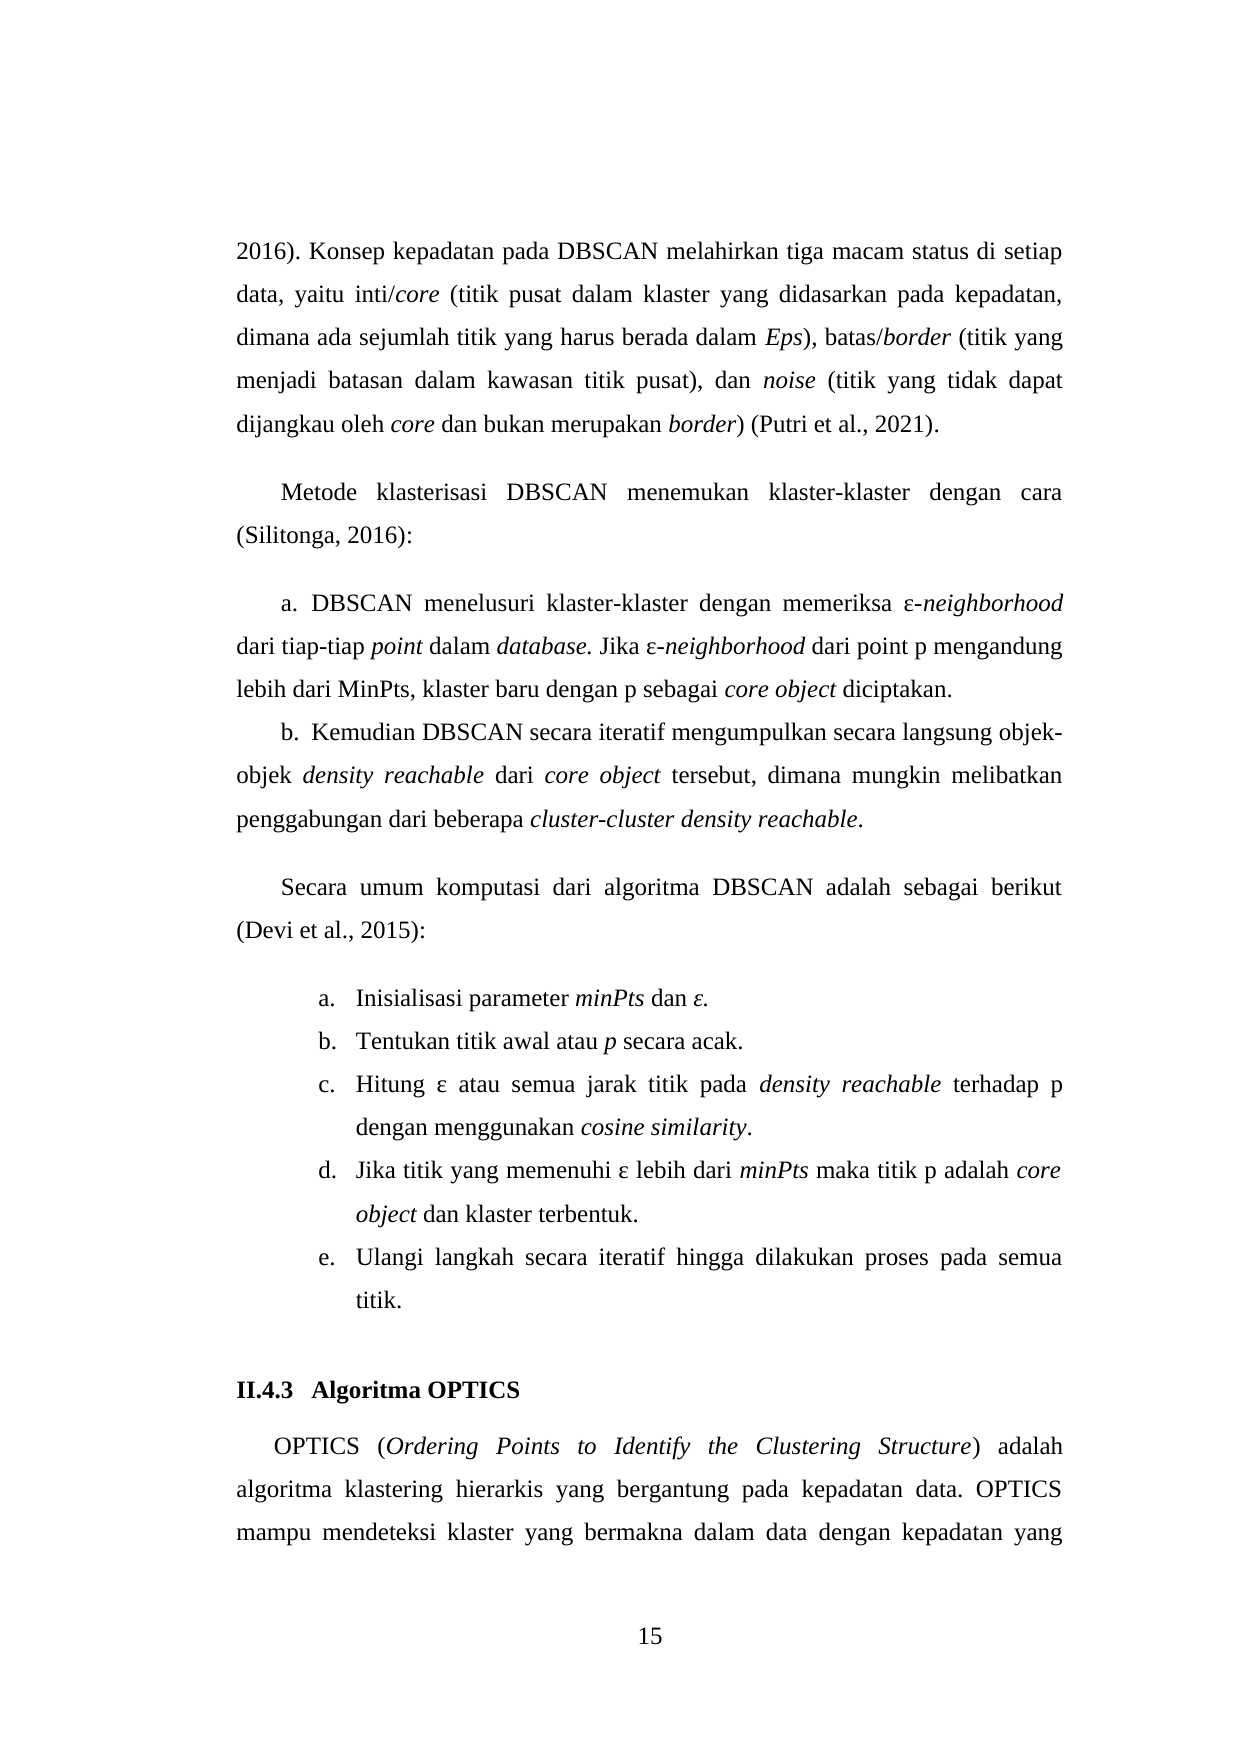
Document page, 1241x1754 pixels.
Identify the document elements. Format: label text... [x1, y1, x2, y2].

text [236, 1431, 1063, 1546]
subtitle Algoritma OPTICS [236, 1375, 1063, 1404]
text Secara umum komputasi dari algoritma DBSCAN adalah sebagai berikut (Devi et al., 2015): [236, 872, 1063, 944]
text Metode klasterisasi DBSCAN menemukan klaster-klaster dengan cara (Silitonga, 2016): [236, 477, 1063, 549]
list Tentukan titik awal atau p secara acak. [318, 1026, 1063, 1055]
list Inisialisasi parameter minPts dan ε. [318, 983, 1063, 1012]
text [236, 236, 1063, 437]
list DBSCAN menelusuri klaster-klaster dengan memeriksa ε-neighborhood dari tiap-tiap point dalam database. Jika ε-neighborhood dari point p mengandung lebih dari MinPts, klaster baru dengan p sebagai core object diciptakan. [236, 588, 1063, 703]
list Kemudian DBSCAN secara iteratif mengumpulkan secara langsung objek-objek density reachable dari core object tersebut, dimana mungkin melibatkan penggabungan dari beberapa cluster-cluster density reachable. [236, 717, 1063, 832]
list Hitung ε atau semua jarak titik pada density reachable terhadap p dengan menggunakan cosine similarity. [318, 1069, 1063, 1141]
list Ulangi langkah secara iteratif hingga dilakukan proses pada semua titik. [318, 1242, 1063, 1314]
list Jika titik yang memenuhi ε lebih dari minPts maka titik p adalah core object dan klaster terbentuk. [318, 1156, 1063, 1227]
